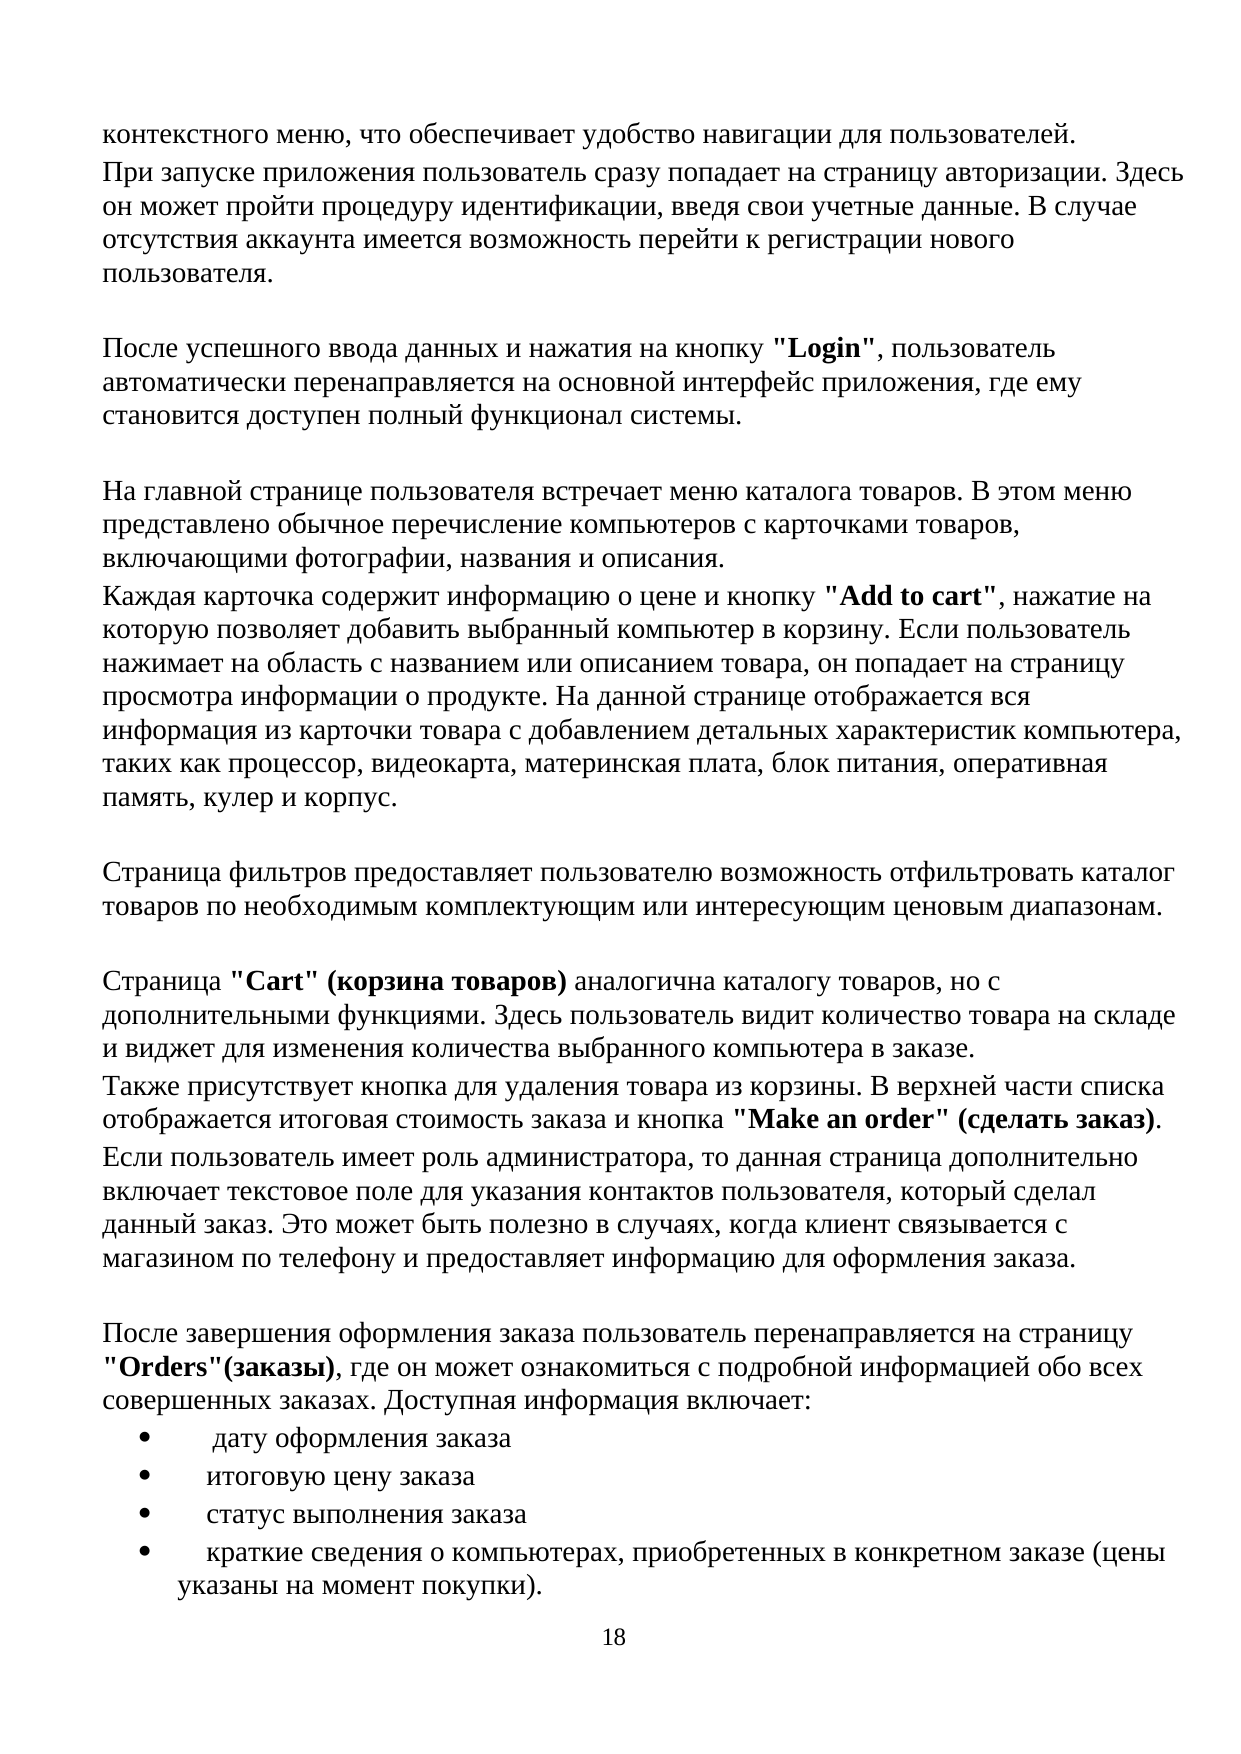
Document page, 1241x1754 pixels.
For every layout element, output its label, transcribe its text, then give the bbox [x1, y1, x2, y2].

subtitle краткие сведения о компьютерах, приобретенных в конкретном заказе (цены указаны на момент покупки). [139, 1534, 1192, 1601]
subtitle итоговую цену заказа [139, 1458, 1192, 1492]
subtitle На главной странице пользователя встречает меню каталога товаров. В этом меню представлено обычное перечисление компьютеров с карточками товаров, включающими фотографии, названия и описания. [102, 473, 1192, 573]
subtitle После завершения оформления заказа пользователь перенаправляется на страницу "Orders"(заказы), где он может ознакомиться с подробной информацией обо всех совершенных заказах. Доступная информация включает: [102, 1315, 1192, 1416]
subtitle Также присутствует кнопка для удаления товара из корзины. В верхней части списка отображается итоговая стоимость заказа и кнопка "Make an order" (сделать заказ). [102, 1068, 1192, 1135]
subtitle Если пользователь имеет роль администратора, то данная страница дополнительно включает текстовое поле для указания контактов пользователя, который сделал данный заказ. Это может быть полезно в случаях, когда клиент связывается с магазином по телефону и предоставляет информацию для оформления заказа. [102, 1139, 1192, 1273]
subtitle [102, 117, 1192, 150]
subtitle После успешного ввода данных и нажатия на кнопку "Login", пользователь автоматически перенаправляется на основной интерфейс приложения, где ему становится доступен полный функционал системы. [102, 330, 1192, 431]
subtitle Страница "Cart" (корзина товаров) аналогична каталогу товаров, но с дополнительными функциями. Здесь пользователь видит количество товара на складе и виджет для изменения количества выбранного компьютера в заказе. [102, 963, 1192, 1064]
subtitle дату оформления заказа [139, 1420, 1192, 1454]
subtitle статус выполнения заказа [139, 1496, 1192, 1529]
subtitle Страница фильтров предоставляет пользователю возможность отфильтровать каталог товаров по необходимым комплектующим или интересующим ценовым диапазонам. [102, 854, 1192, 921]
subtitle При запуске приложения пользователь сразу попадает на страницу авторизации. Здесь он может пройти процедуру идентификации, введя свои учетные данные. В случае отсутствия аккаунта имеется возможность перейти к регистрации нового пользователя. [102, 154, 1192, 288]
subtitle Каждая карточка содержит информацию о цене и кнопку "Add to cart", нажатие на которую позволяет добавить выбранный компьютер в корзину. Если пользователь нажимает на область с названием или описанием товара, он попадает на страницу просмотра информации о продукте. На данной странице отображается вся информация из карточки товара с добавлением детальных характеристик компьютера, таких как процессор, видеокарта, материнская плата, блок питания, оперативная память, кулер и корпус. [102, 578, 1192, 812]
